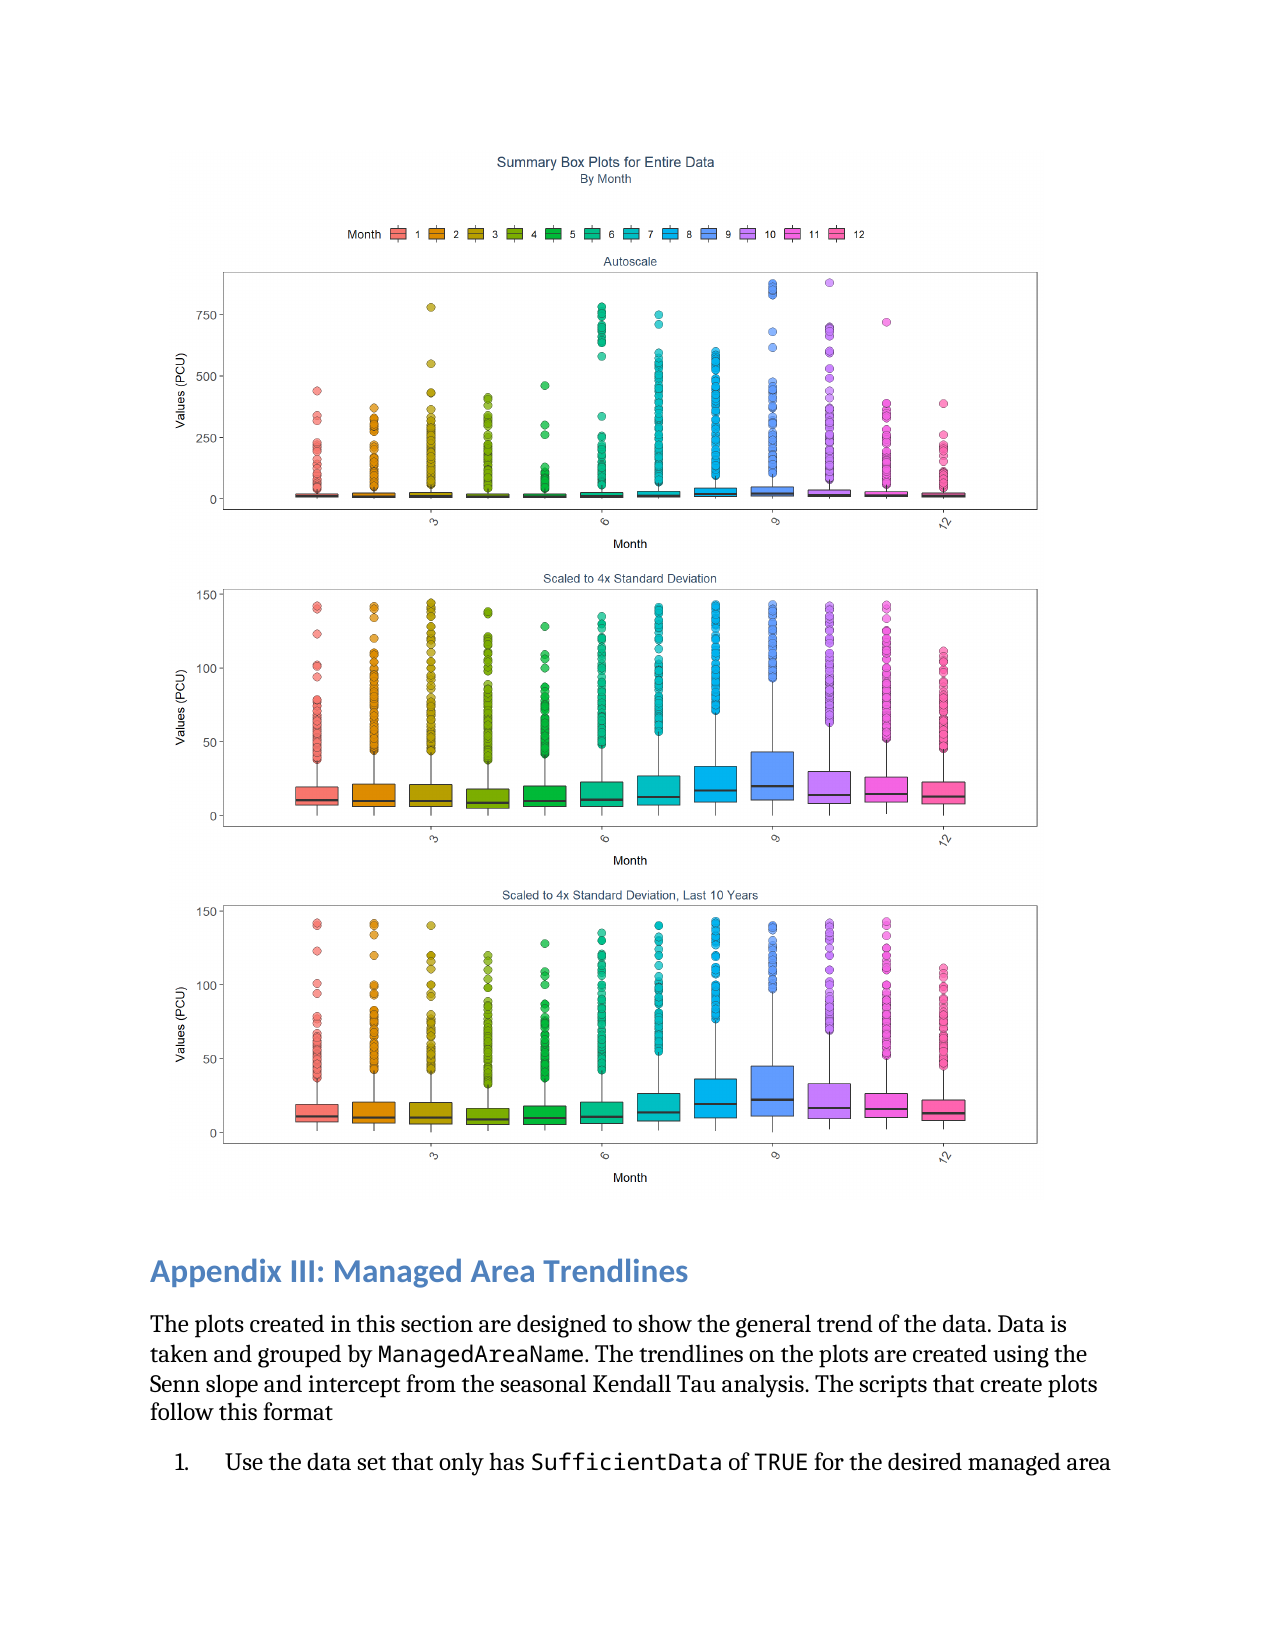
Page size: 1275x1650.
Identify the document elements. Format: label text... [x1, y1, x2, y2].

subtitle Appendix III: Managed Area Trendlines [150, 1250, 1125, 1291]
text The plots created in this section are designed to show the general trend of the data. Data is taken and grouped by ManagedAreaName. The trendlines on the plots are created using the Senn slope and intercept from the seasonal Kendall Tau analysis. The scripts that create plots follow this format [150, 1309, 1125, 1427]
list Use the data set that only has SufficientData of TRUE for the desired managed area [175, 1446, 1125, 1477]
picture [168, 150, 1044, 1200]
